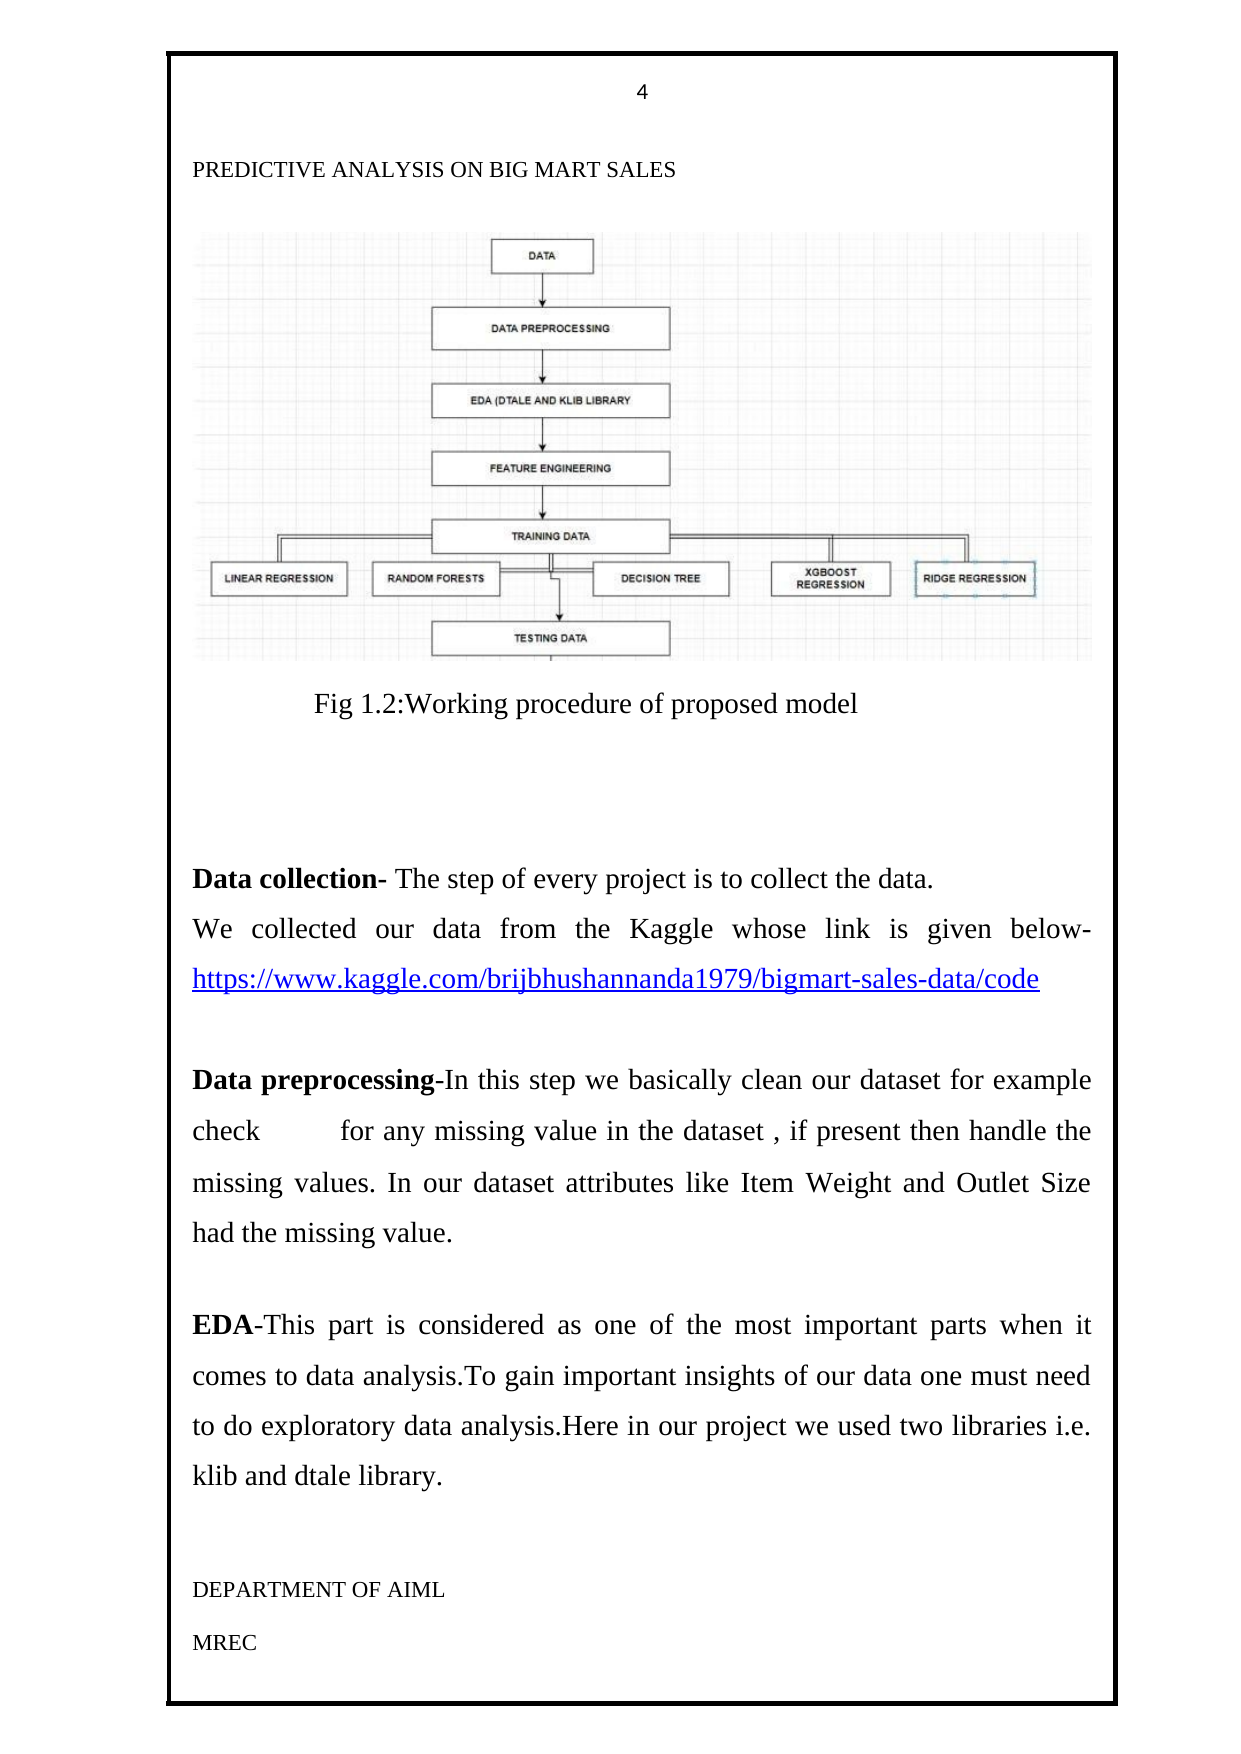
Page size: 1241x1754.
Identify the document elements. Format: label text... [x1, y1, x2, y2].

text Data collection- The step of every project is to collect the data. [192, 861, 1092, 894]
picture [192, 232, 1092, 661]
text We collected our data from the Kaggle whose link is given below- https://www.kaggle.com/brijbhushannanda1979/bigmart-sales-data/code [192, 911, 1092, 995]
text EDA-This part is considered as one of the most important parts when it comes to data analysis.To gain important insights of our data one must need to do exploratory data analysis.Here in our project we used two libraries i.e. klib and dtale library. [192, 1307, 1092, 1492]
text Data preprocessing-In this step we basically clean our dataset for example check for any missing value in the dataset , if present then handle the missing values. In our dataset attributes like Item Weight and Outlet Size had the missing value. [192, 1062, 1092, 1249]
text Fig 1.2:Working procedure of proposed model [222, 686, 949, 719]
